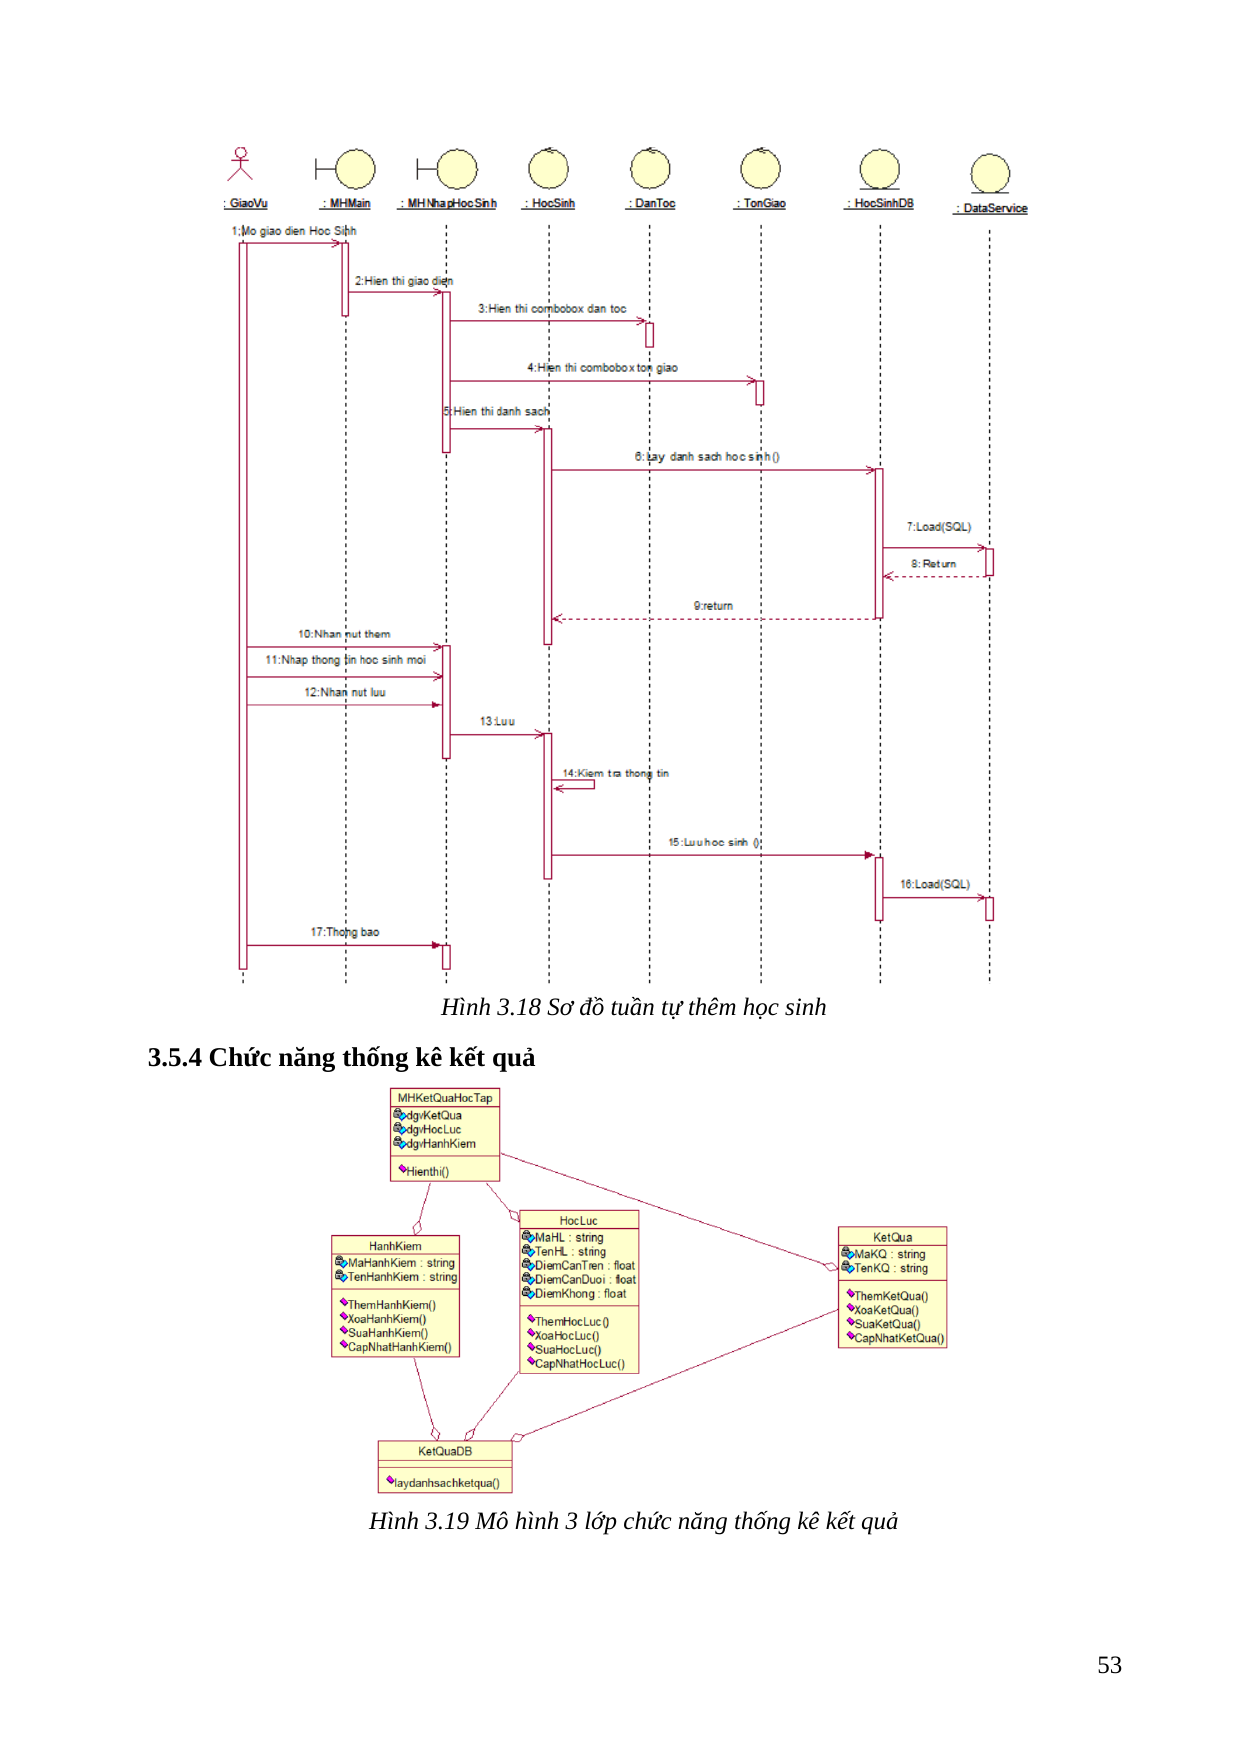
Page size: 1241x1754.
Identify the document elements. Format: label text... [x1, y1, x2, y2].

subtitle Hình 3.18 Sơ đồ tuần tự thêm học sinh [148, 992, 1122, 1020]
picture [312, 1087, 958, 1498]
subtitle 3.5.4 Chức năng thống kê kết quả [148, 1041, 1122, 1072]
subtitle Hình 3.19 Mô hình 3 lớp chức năng thống kê kết quả [148, 1506, 1122, 1534]
picture [223, 147, 1047, 984]
